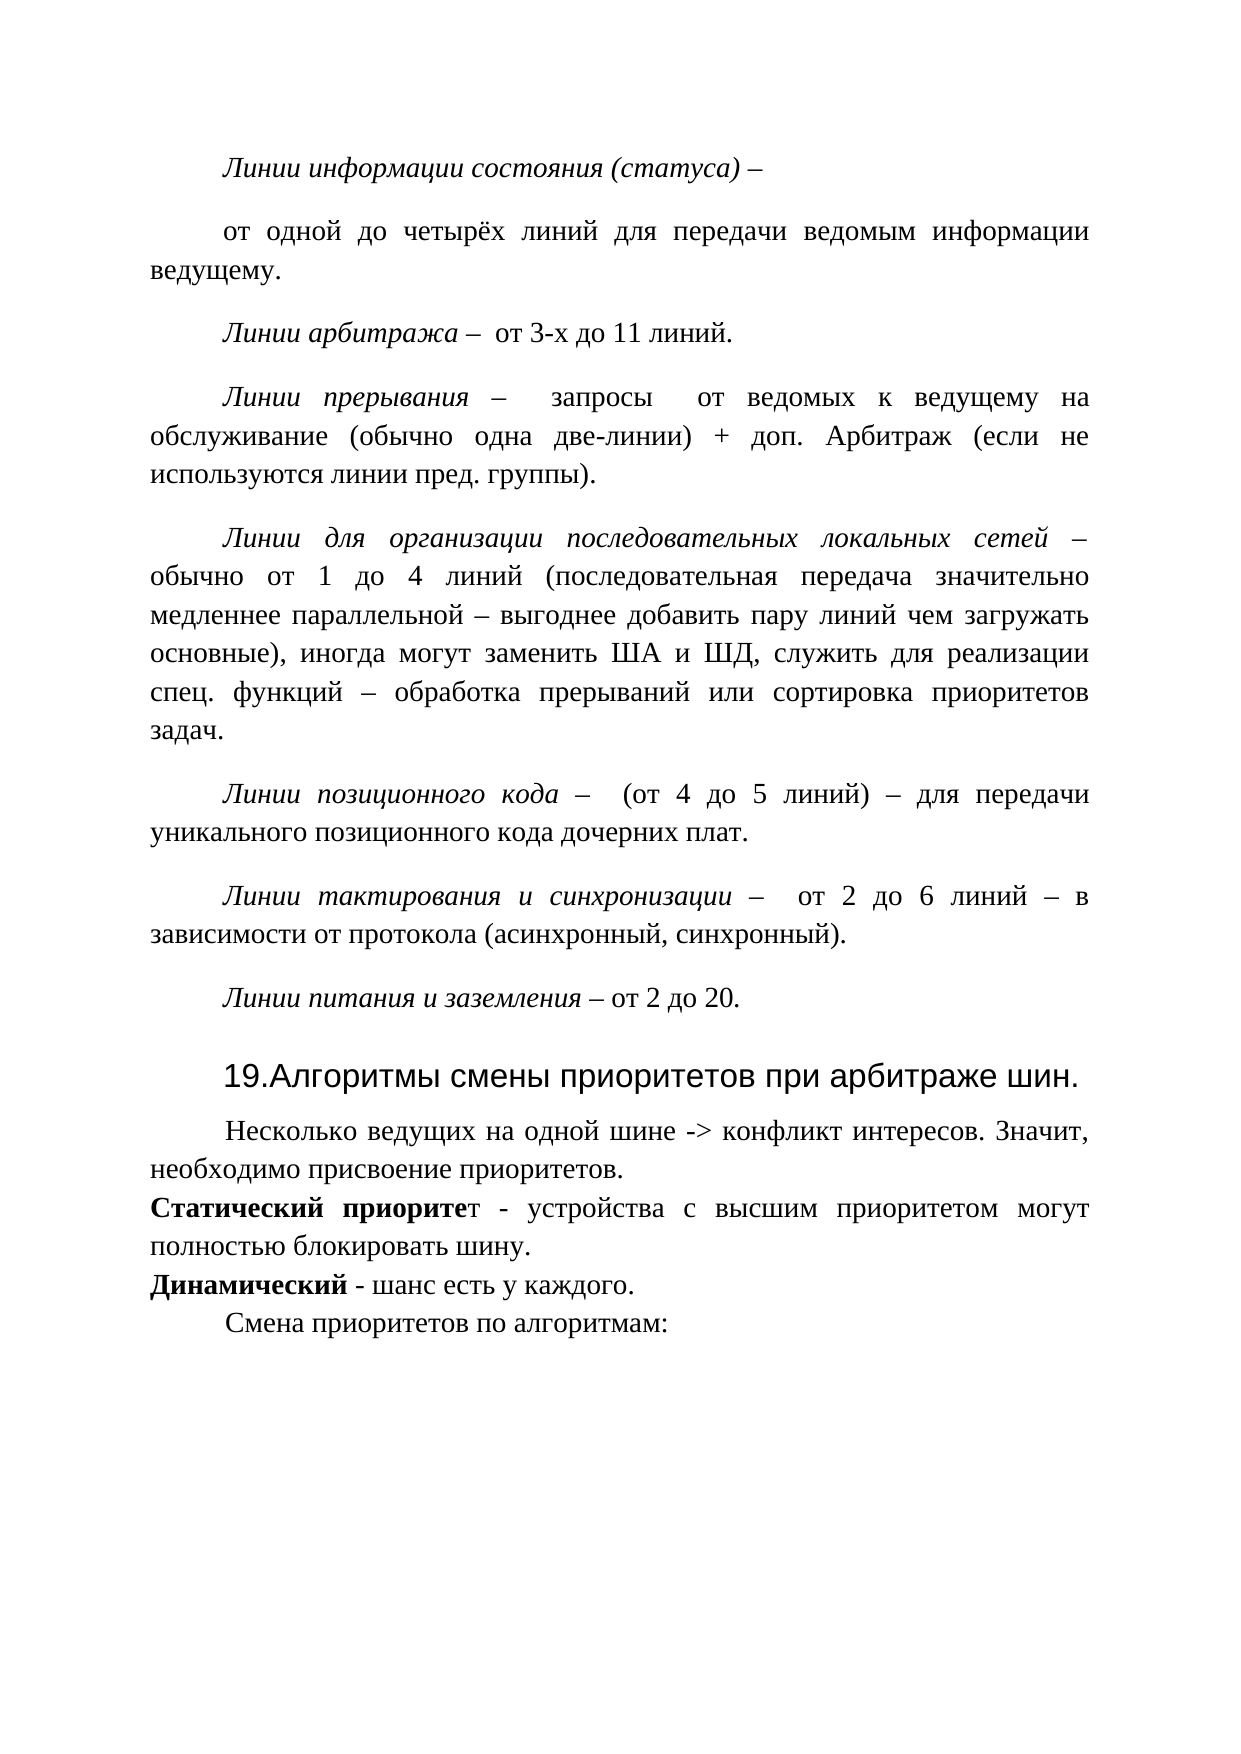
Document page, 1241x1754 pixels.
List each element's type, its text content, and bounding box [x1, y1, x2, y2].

text Линии тактирования и синхронизации – от 2 до 6 линий – в зависимости от протокола (асинхронный, синхронный). [150, 878, 1090, 950]
text Статический приоритет - устройства с высшим приоритетом могут полностью блокировать шину. [150, 1190, 1090, 1262]
text Линии питания и заземления – от 2 до 20. [150, 980, 1090, 1014]
text Несколько ведущих на одной шине -> конфликт интересов. Значит, необходимо присвоение приоритетов. [150, 1113, 1090, 1185]
text Линии арбитража – от 3-х до 11 линий. [150, 316, 1090, 349]
subtitle 19.Алгоритмы смены приоритетов при арбитраже шин. [223, 1056, 1090, 1095]
text Линии позиционного кода – (от 4 до 5 линий) – для передачи уникального позиционного кода дочерних плат. [150, 776, 1090, 848]
text Линии информации состояния (статуса) – [150, 150, 1090, 183]
text от одной до четырёх линий для передачи ведомым информации ведущему. [150, 213, 1090, 286]
text Динамический - шанс есть у каждого. [150, 1267, 1090, 1301]
text Смена приоритетов по алгоритмам: [150, 1306, 1090, 1339]
text Линии для организации последовательных локальных сетей – обычно от 1 до 4 линий (последовательная передача значительно медленнее параллельной – выгоднее добавить пару линий чем загружать основные), иногда могут заменить ША и ШД, служить для реализации спец. функций – обработка прерываний или сортировка приоритетов задач. [150, 520, 1090, 746]
text Линии прерывания – запросы от ведомых к ведущему на обслуживание (обычно одна две-линии) + доп. Арбитраж (если не используются линии пред. группы). [150, 379, 1090, 490]
